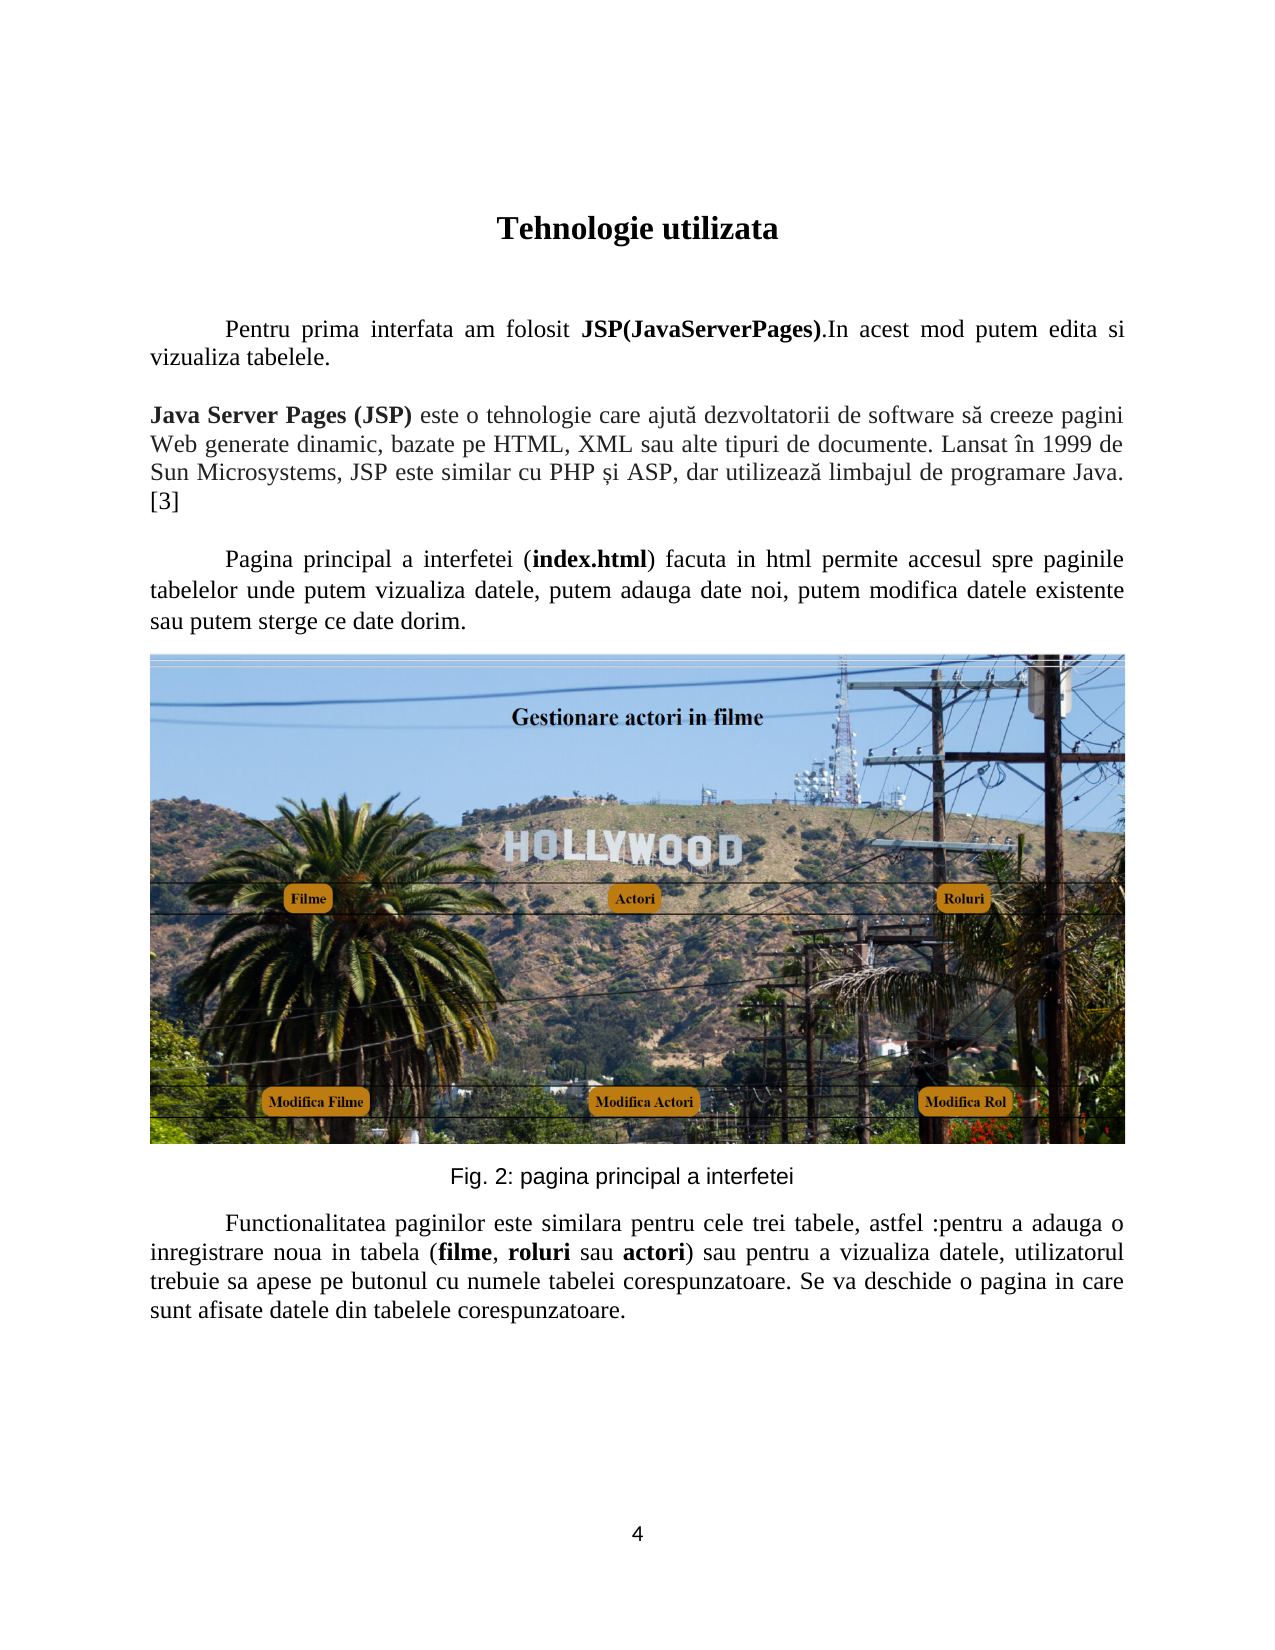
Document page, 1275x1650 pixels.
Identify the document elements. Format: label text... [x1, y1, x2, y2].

picture [150, 653, 1125, 1144]
text Pagina principal a interfetei (index.html) facuta in html permite accesul spre paginile tabelelor unde putem vizualiza datele, putem adauga date noi, putem modifica datele existente sau putem sterge ce date dorim. [150, 544, 1125, 634]
text Java Server Pages (JSP) este o tehnologie care ajută dezvoltatorii de software să creeze pagini Web generate dinamic, bazate pe HTML, XML sau alte tipuri de documente. Lansat în 1999 de Sun Microsystems, JSP este similar cu PHP și ASP, dar utilizează limbajul de programare Java. [150, 400, 1125, 515]
text Pentru prima interfata am folosit JSP(JavaServerPages).In acest mod putem edita si vizualiza tabelele. [150, 314, 1125, 371]
text Tehnologie utilizata [150, 208, 1125, 246]
text Functionalitatea paginilor este similara pentru cele trei tabele, astfel :pentru a adauga o inregistrare noua in tabela (filme, roluri sau actori) sau pentru a vizualiza datele, utilizatorul trebuie sa apese pe butonul cu numele tabelei corespunzatoare. Se va deschide o pagina in care sunt afisate datele din tabelele corespunzatoare. [150, 1208, 1125, 1323]
text Fig. 2: pagina principal a interfetei [150, 1163, 1125, 1189]
